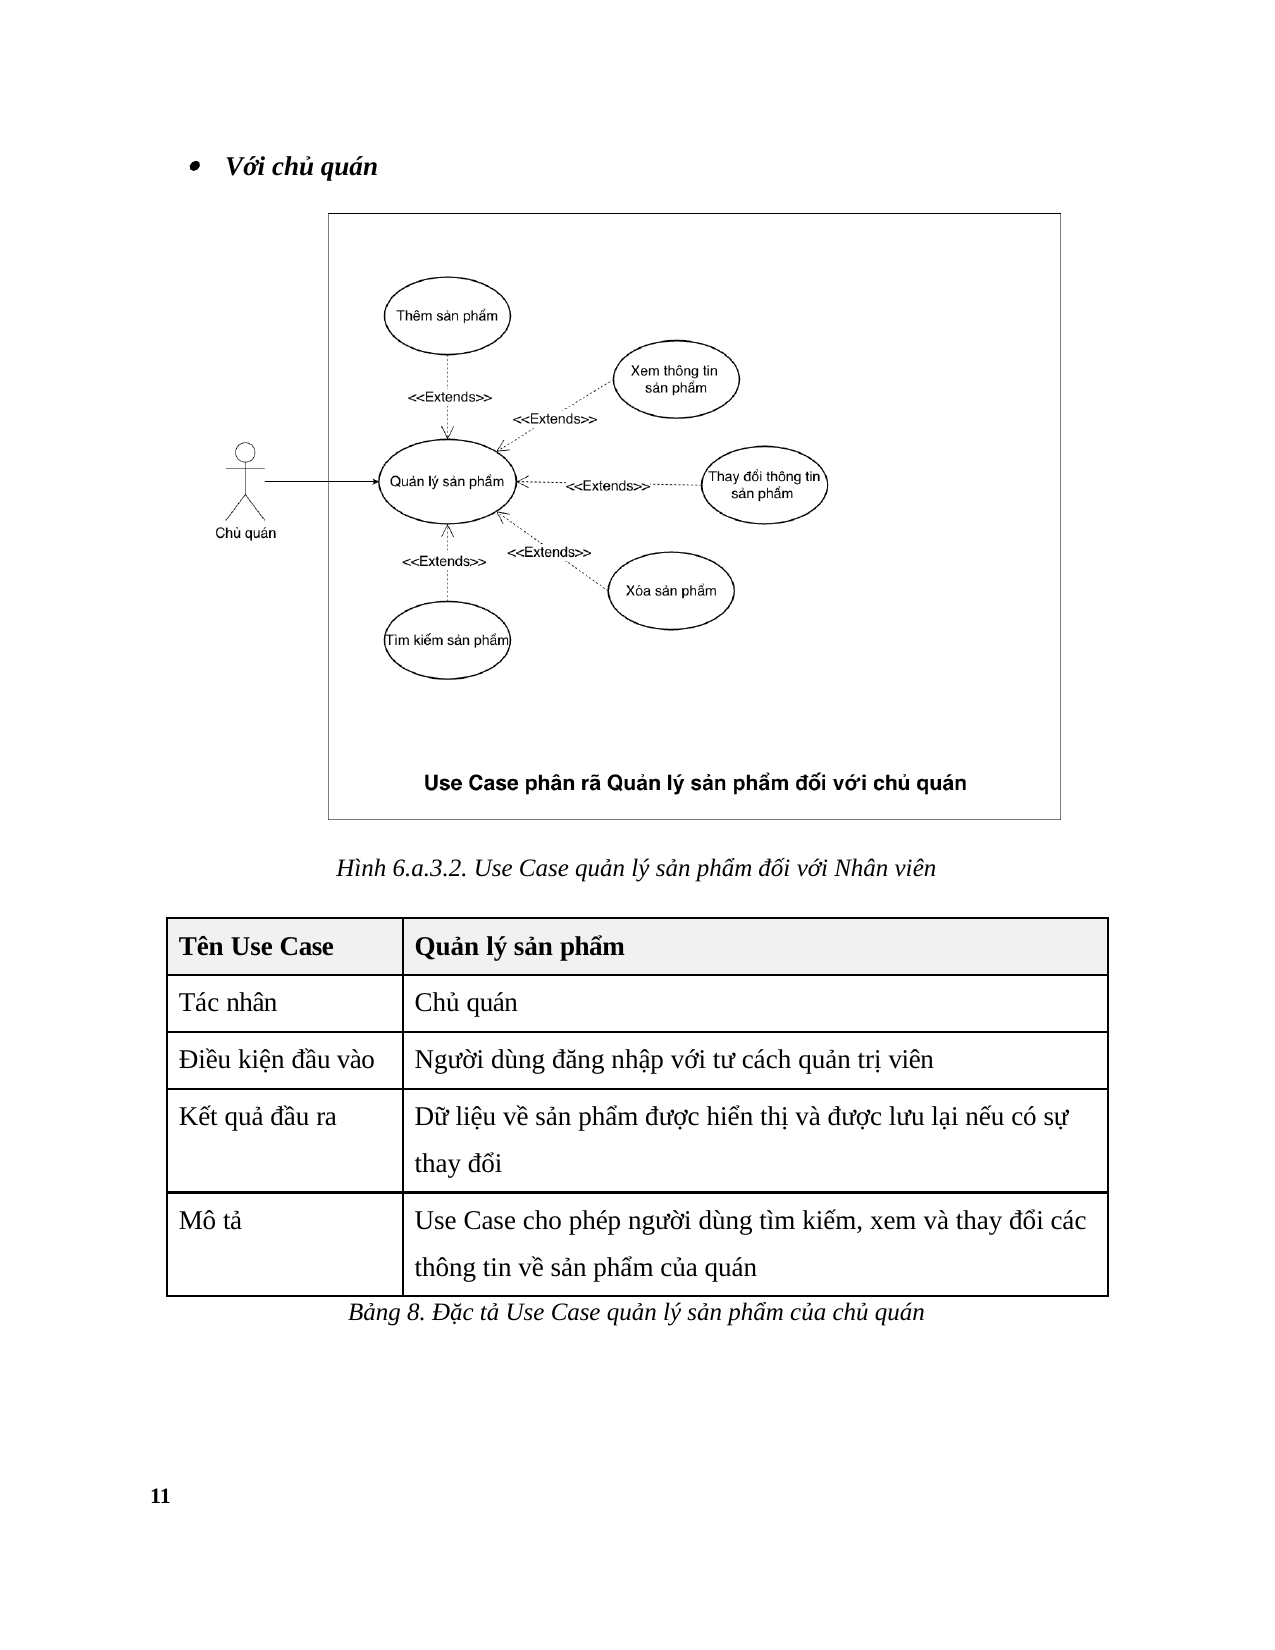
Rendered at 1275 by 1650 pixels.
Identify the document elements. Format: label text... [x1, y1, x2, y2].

table_cell Dữ liệu về sản phẩm được hiển thị và được lưu lại nếu có sự thay đổi [404, 1090, 1107, 1191]
picture [214, 213, 1061, 820]
table_header Quản lý sản phẩm [404, 919, 1107, 974]
text Hình 6.a.3.2. Use Case quản lý sản phẩm đối với Nhân viên [150, 853, 1125, 882]
table_cell Chủ quán [404, 976, 1107, 1031]
table_cell Người dùng đăng nhập với tư cách quản trị viên [404, 1033, 1107, 1088]
table_cell Use Case cho phép người dùng tìm kiếm, xem và thay đổi các thông tin về sản phẩm của quán [404, 1194, 1107, 1295]
table_header Tên Use Case [168, 919, 402, 974]
table_cell Mô tả [168, 1194, 402, 1295]
table_cell Điều kiện đầu vào [168, 1033, 402, 1088]
list Với chủ quán [187, 150, 1125, 181]
table_cell Tác nhân [168, 976, 402, 1031]
table_cell Kết quả đầu ra [168, 1090, 402, 1191]
